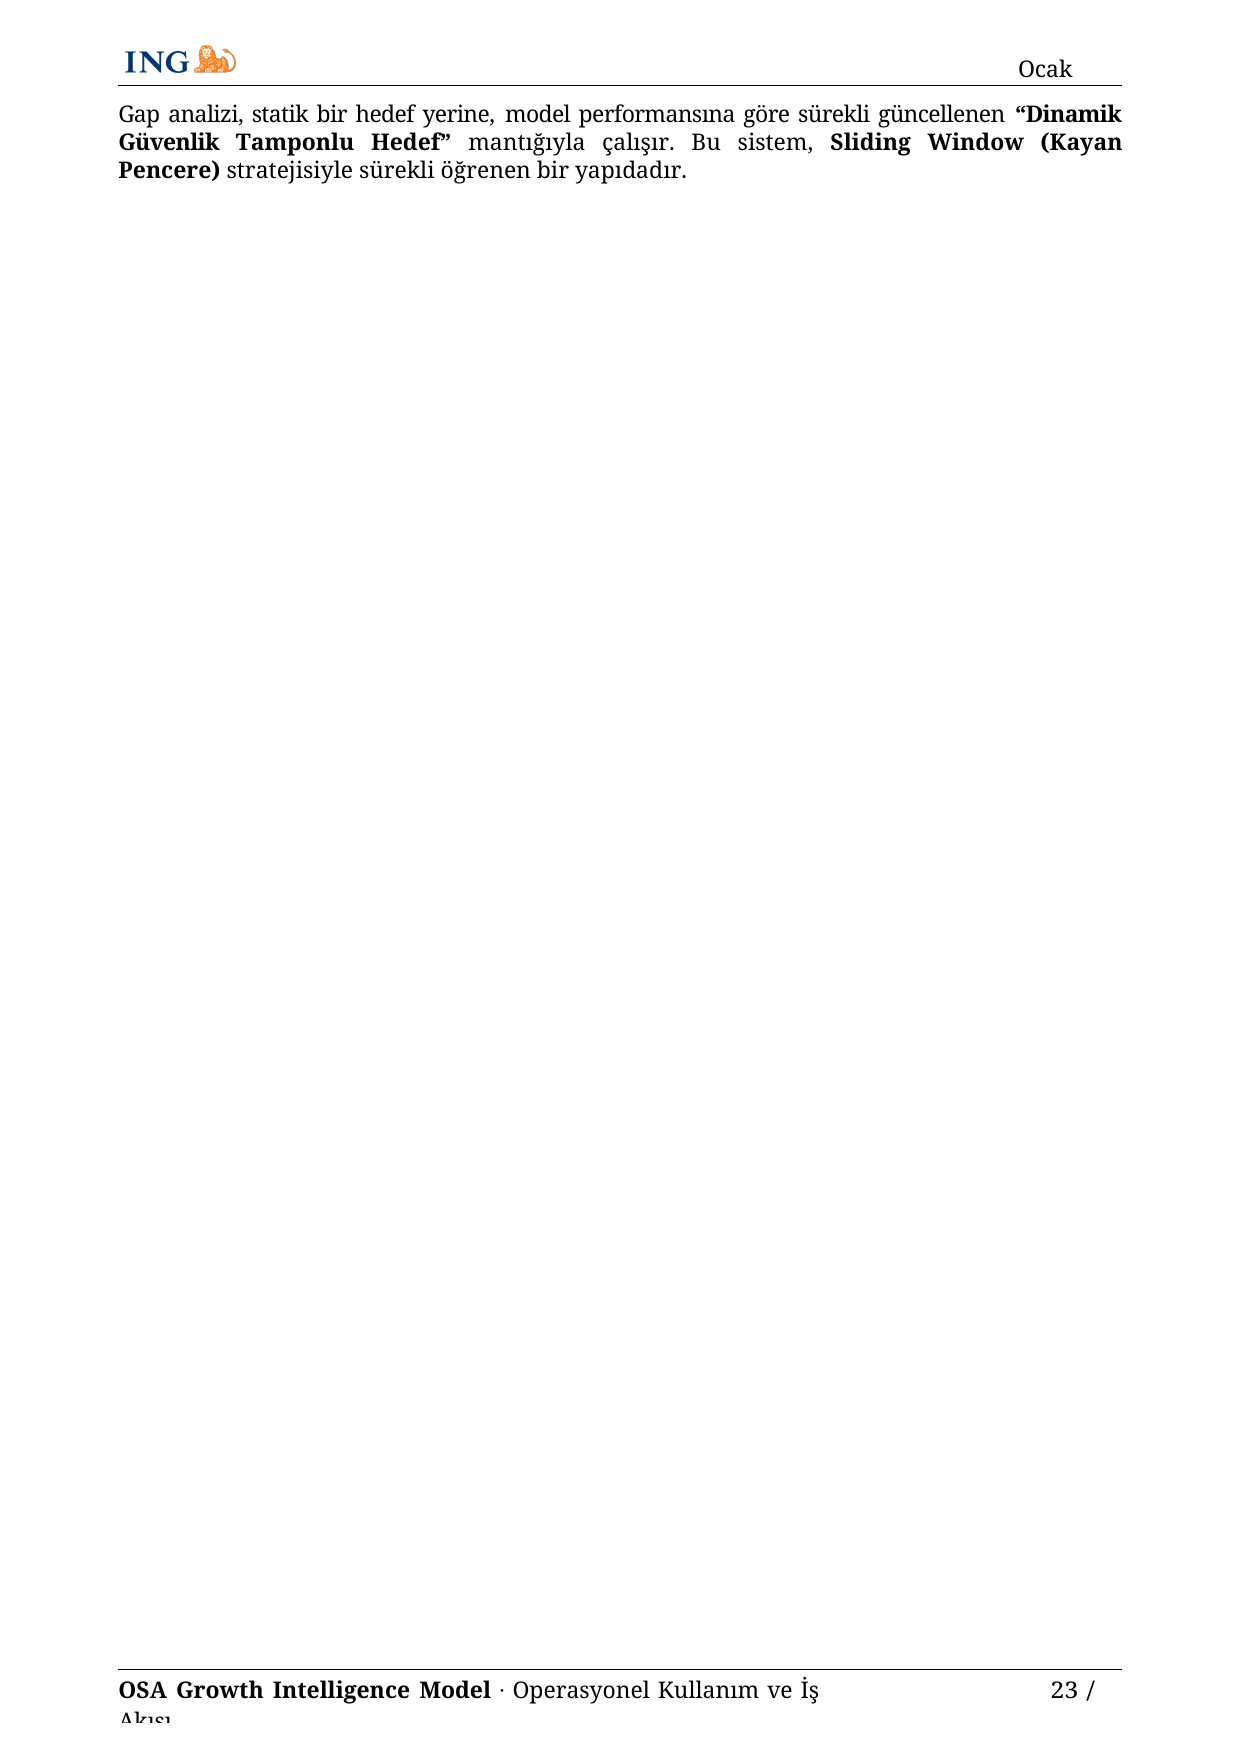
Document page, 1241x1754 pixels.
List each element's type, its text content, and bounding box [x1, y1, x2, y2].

picture [118, 41, 243, 77]
text Gap analizi, statik bir hedef yerine, model performansına göre sürekli güncellenen “Dinamik Güvenlik Tamponlu Hedef” mantığıyla çalışır. Bu sistem, Sliding Window (Kayan Pencere) stratejisiyle sürekli öğrenen bir yapıdadır. [118, 100, 1122, 185]
